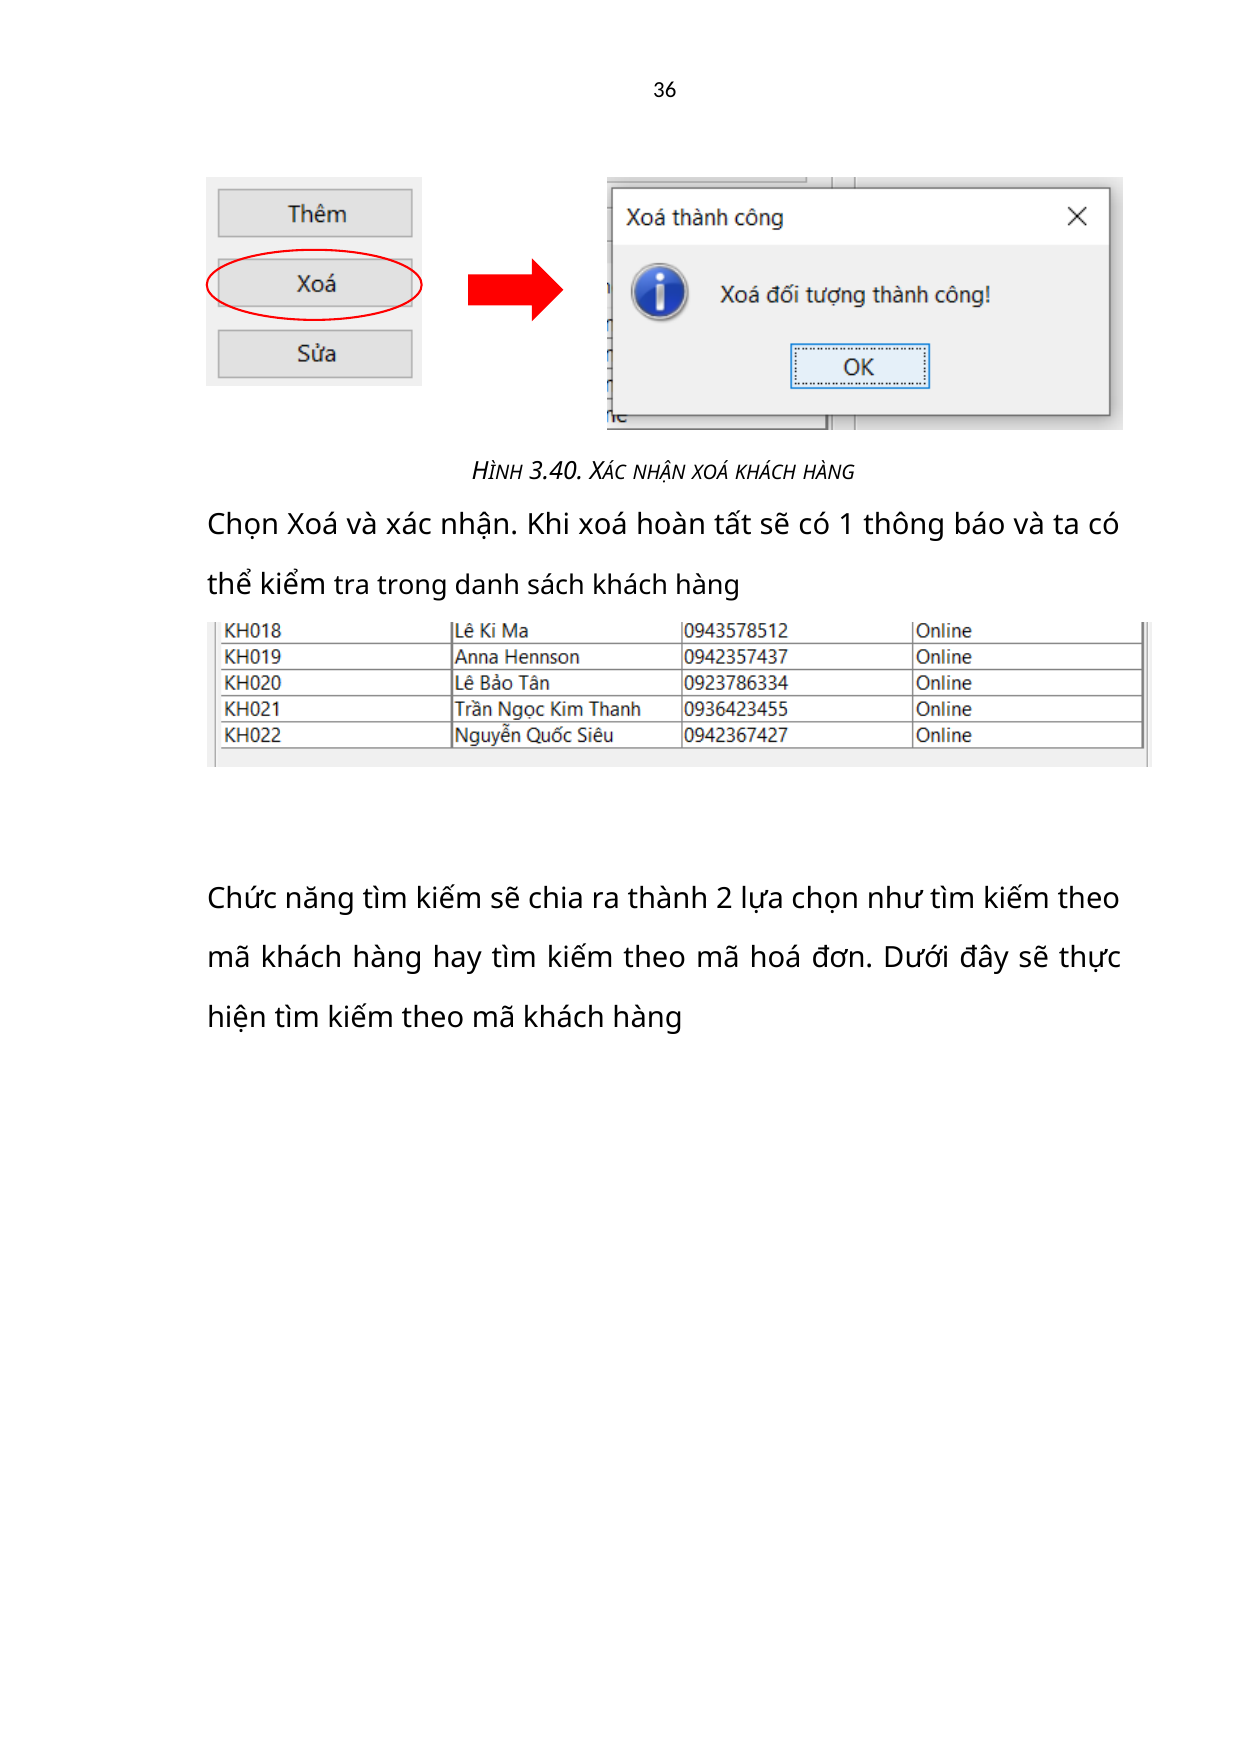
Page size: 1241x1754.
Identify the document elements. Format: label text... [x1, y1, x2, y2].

text Hình 3.40. Xác nhận xoá khách hàng [207, 453, 1122, 487]
picture [208, 251, 420, 318]
text Chức năng tìm kiếm sẽ chia ra thành 2 lựa chọn như tìm kiếm theo mã khách hàng hay tìm kiếm theo mã hoá đơn. Dưới đây sẽ thực hiện tìm kiếm theo mã khách hàng [207, 877, 1122, 1036]
picture [206, 177, 422, 279]
picture [607, 177, 1123, 430]
picture [206, 291, 422, 386]
picture [207, 622, 1152, 767]
text Chọn Xoá và xác nhận. Khi xoá hoàn tất sẽ có 1 thông báo và ta có thể kiểm tra trong danh sách khách hàng [207, 503, 1122, 603]
